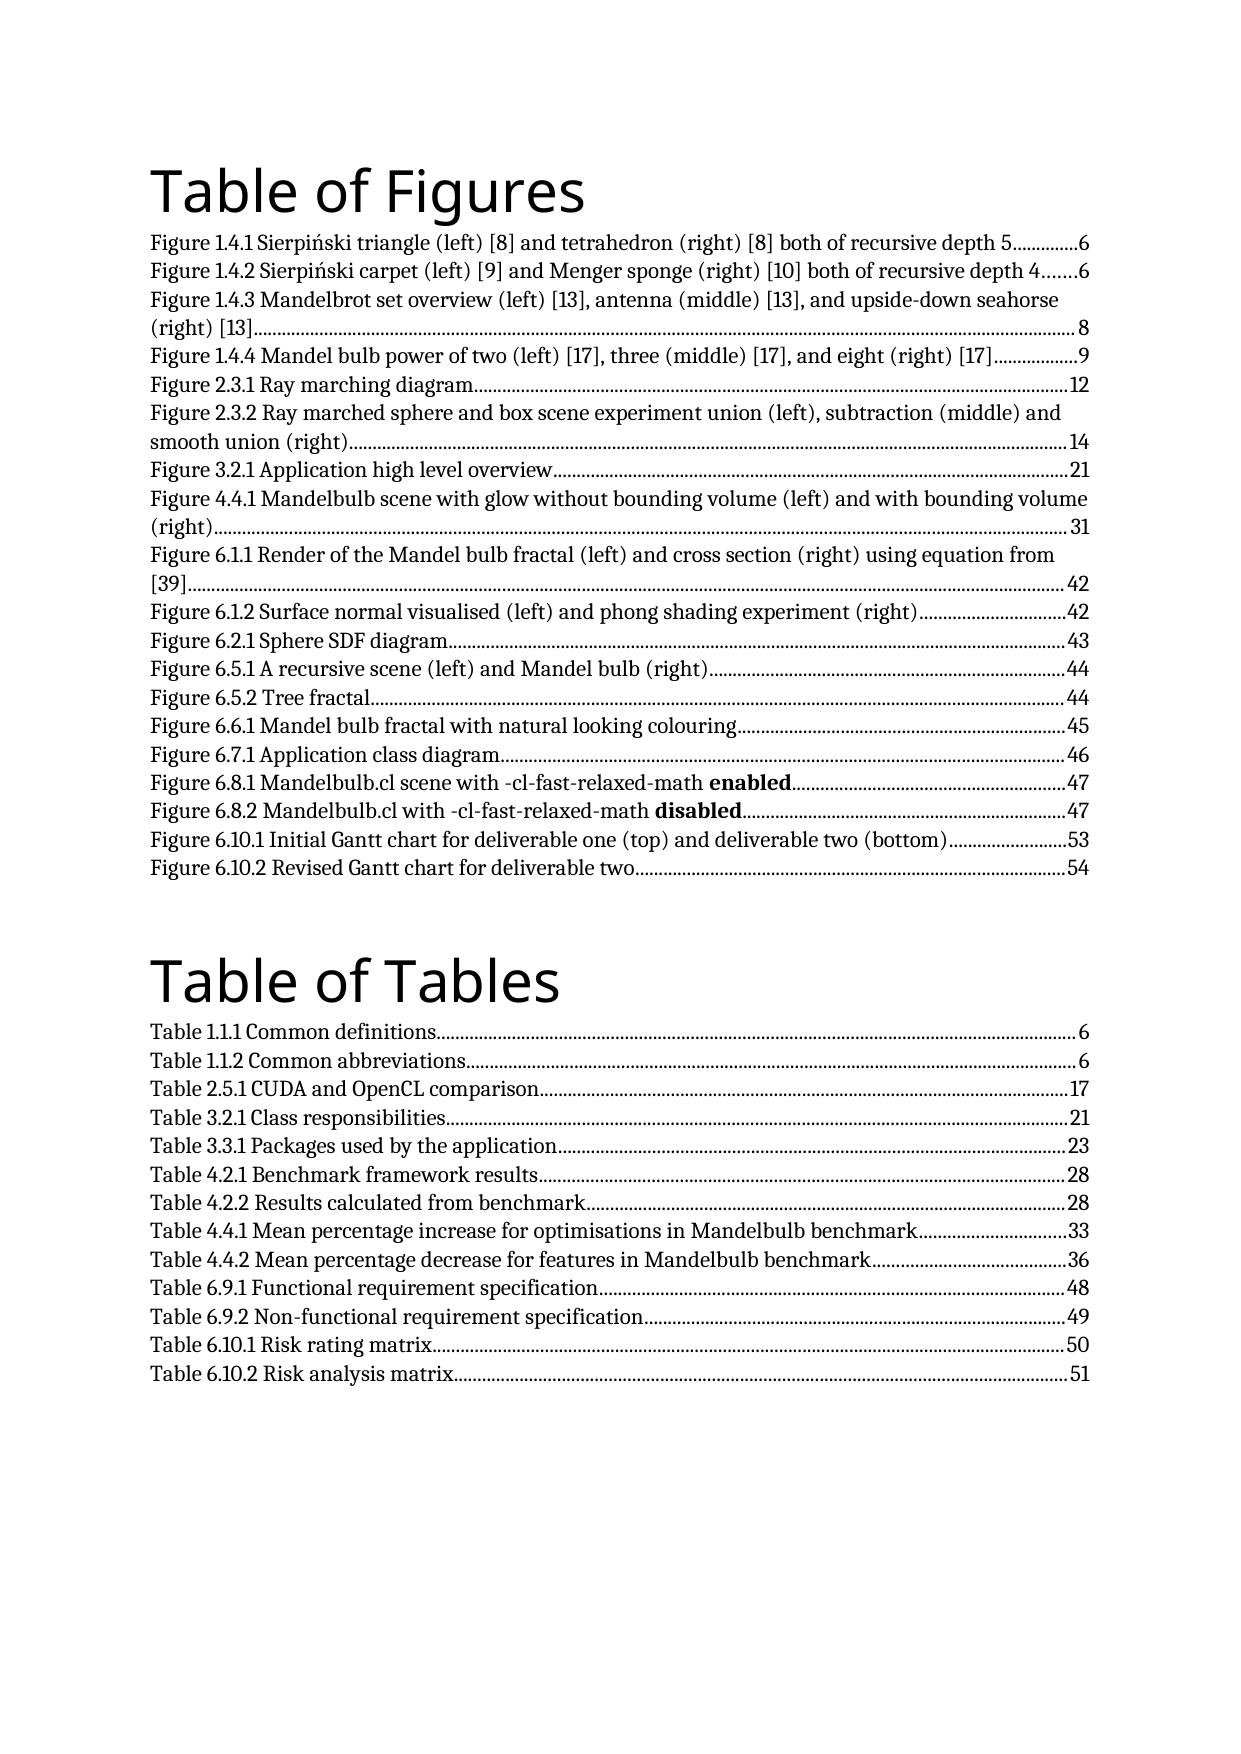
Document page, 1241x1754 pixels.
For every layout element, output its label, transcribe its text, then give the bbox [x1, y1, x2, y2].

text Table 3.3.1 Packages used by the application 23 [150, 1133, 1090, 1159]
text Table 1.1.2 Common abbreviations 6 [150, 1048, 1090, 1074]
title Table of Figures [150, 150, 1090, 229]
text Figure 6.2.1 Sphere SDF diagram 43 [150, 628, 1090, 654]
text Figure 1.4.3 Mandelbrot set overview (left) [13], antenna (middle) [13], and upside-down seahorse (right) [13] 8 [150, 286, 1090, 341]
text Table 3.2.1 Class responsibilities 21 [150, 1104, 1090, 1131]
text Table 4.4.2 Mean percentage decrease for features in Mandelbulb benchmark 36 [150, 1247, 1090, 1273]
text Table 6.9.2 Non-functional requirement specification 49 [150, 1303, 1090, 1330]
text Table 6.9.1 Functional requirement specification 48 [150, 1275, 1090, 1301]
text Table 2.5.1 CUDA and OpenCL comparison 17 [150, 1076, 1090, 1102]
text Figure 1.4.2 Sierpiński carpet (left) [9] and Menger sponge (right) [10] both of recursive depth 4 6 [150, 258, 1090, 284]
text Table 1.1.1 Common definitions 6 [150, 1019, 1090, 1046]
text Figure 4.4.1 Mandelbulb scene with glow without bounding volume (left) and with bounding volume (right) 31 [150, 485, 1090, 540]
text Figure 1.4.4 Mandel bulb power of two (left) [17], three (middle) [17], and eight (right) [17] 9 [150, 343, 1090, 369]
text Table 4.4.1 Mean percentage increase for optimisations in Mandelbulb benchmark 33 [150, 1218, 1090, 1244]
text Figure 6.1.1 Render of the Mandel bulb fractal (left) and cross section (right) using equation from [39] 42 [150, 542, 1090, 597]
text Figure 2.3.2 Ray marched sphere and box scene experiment union (left), subtraction (middle) and smooth union (right) 14 [150, 400, 1090, 455]
text Figure 6.6.1 Mandel bulb fractal with natural looking colouring 45 [150, 713, 1090, 739]
text Figure 6.7.1 Application class diagram 46 [150, 741, 1090, 768]
text Table 4.2.2 Results calculated from benchmark 28 [150, 1190, 1090, 1216]
text Figure 6.1.2 Surface normal visualised (left) and phong shading experiment (right) 42 [150, 599, 1090, 626]
text Figure 6.5.2 Tree fractal 44 [150, 684, 1090, 711]
text Figure 6.10.1 Initial Gantt chart for deliverable one (top) and deliverable two (bottom) 53 [150, 827, 1090, 853]
text Table 6.10.1 Risk rating matrix 50 [150, 1332, 1090, 1358]
text Figure 6.10.2 Revised Gantt chart for deliverable two 54 [150, 855, 1090, 881]
text Figure 1.4.1 Sierpiński triangle (left) [8] and tetrahedron (right) [8] both of recursive depth 5 6 [150, 229, 1090, 256]
text Figure 3.2.1 Application high level overview 21 [150, 457, 1090, 483]
text Figure 2.3.1 Ray marching diagram 12 [150, 372, 1090, 398]
text Figure 6.5.1 A recursive scene (left) and Mandel bulb (right) 44 [150, 656, 1090, 682]
title Table of Tables [150, 940, 1090, 1019]
text Table 4.2.1 Benchmark framework results 28 [150, 1161, 1090, 1188]
text Figure 6.8.1 Mandelbulb.cl scene with -cl-fast-relaxed-math enabled 47 [150, 770, 1090, 796]
text Figure 6.8.2 Mandelbulb.cl with -cl-fast-relaxed-math disabled 47 [150, 798, 1090, 824]
text Table 6.10.2 Risk analysis matrix 51 [150, 1360, 1090, 1387]
